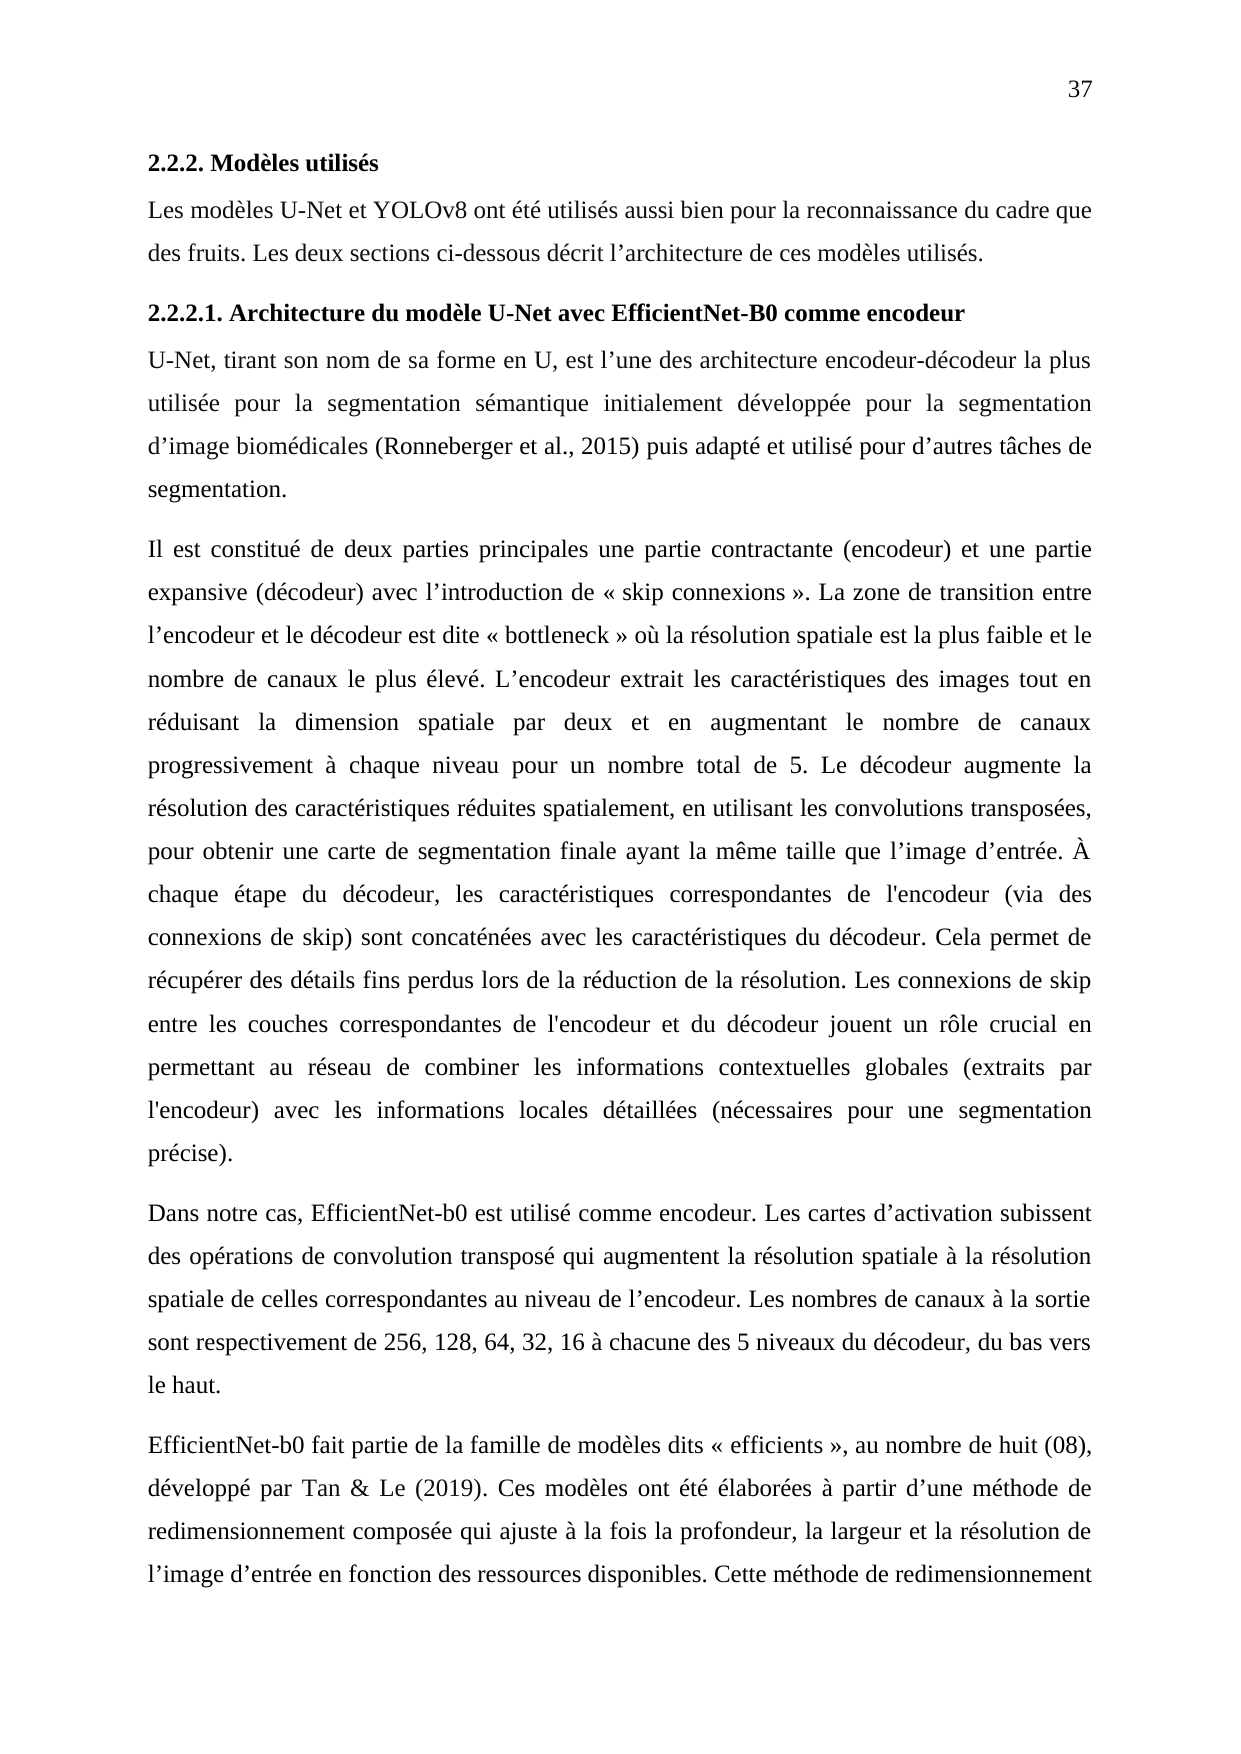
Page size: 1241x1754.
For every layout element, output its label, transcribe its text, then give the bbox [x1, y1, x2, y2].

subtitle Modèles utilisés [148, 148, 1093, 176]
subtitle Architecture du modèle U-Net avec EfficientNet-B0 comme encodeur [148, 298, 1093, 327]
text Les modèles U-Net et YOLOv8 ont été utilisés aussi bien pour la reconnaissance du cadre que des fruits. Les deux sections ci-dessous décrit l’architecture de ces modèles utilisés. [148, 195, 1093, 267]
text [148, 1430, 1093, 1588]
text U-Net, tirant son nom de sa forme en U, est l’une des architecture encodeur-décodeur la plus utilisée pour la segmentation sémantique initialement développée pour la segmentation d’image biomédicales puis adapté et utilisé pour d’autres tâches de segmentation. [148, 345, 1093, 503]
text Il est constitué de deux parties principales une partie contractante (encodeur) et une partie expansive (décodeur) avec l’introduction de « skip connexions ». La zone de transition entre l’encodeur et le décodeur est dite « bottleneck » où la résolution spatiale est la plus faible et le nombre de canaux le plus élevé. L’encodeur extrait les caractéristiques des images tout en réduisant la dimension spatiale par deux et en augmentant le nombre de canaux progressivement à chaque niveau pour un nombre total de 5. Le décodeur augmente la résolution des caractéristiques réduites spatialement, en utilisant les convolutions transposées, pour obtenir une carte de segmentation finale ayant la même taille que l’image d’entrée. À chaque étape du décodeur, les caractéristiques correspondantes de l'encodeur (via des connexions de skip) sont concaténées avec les caractéristiques du décodeur. Cela permet de récupérer des détails fins perdus lors de la réduction de la résolution. Les connexions de skip entre les couches correspondantes de l'encodeur et du décodeur jouent un rôle crucial en permettant au réseau de combiner les informations contextuelles globales (extraits par l'encodeur) avec les informations locales détaillées (nécessaires pour une segmentation précise). [148, 534, 1093, 1167]
text Dans notre cas, EfficientNet-b0 est utilisé comme encodeur. Les cartes d’activation subissent des opérations de convolution transposé qui augmentent la résolution spatiale à la résolution spatiale de celles correspondantes au niveau de l’encodeur. Les nombres de canaux à la sortie sont respectivement de 256, 128, 64, 32, 16 à chacune des 5 niveaux du décodeur, du bas vers le haut. [148, 1198, 1093, 1399]
